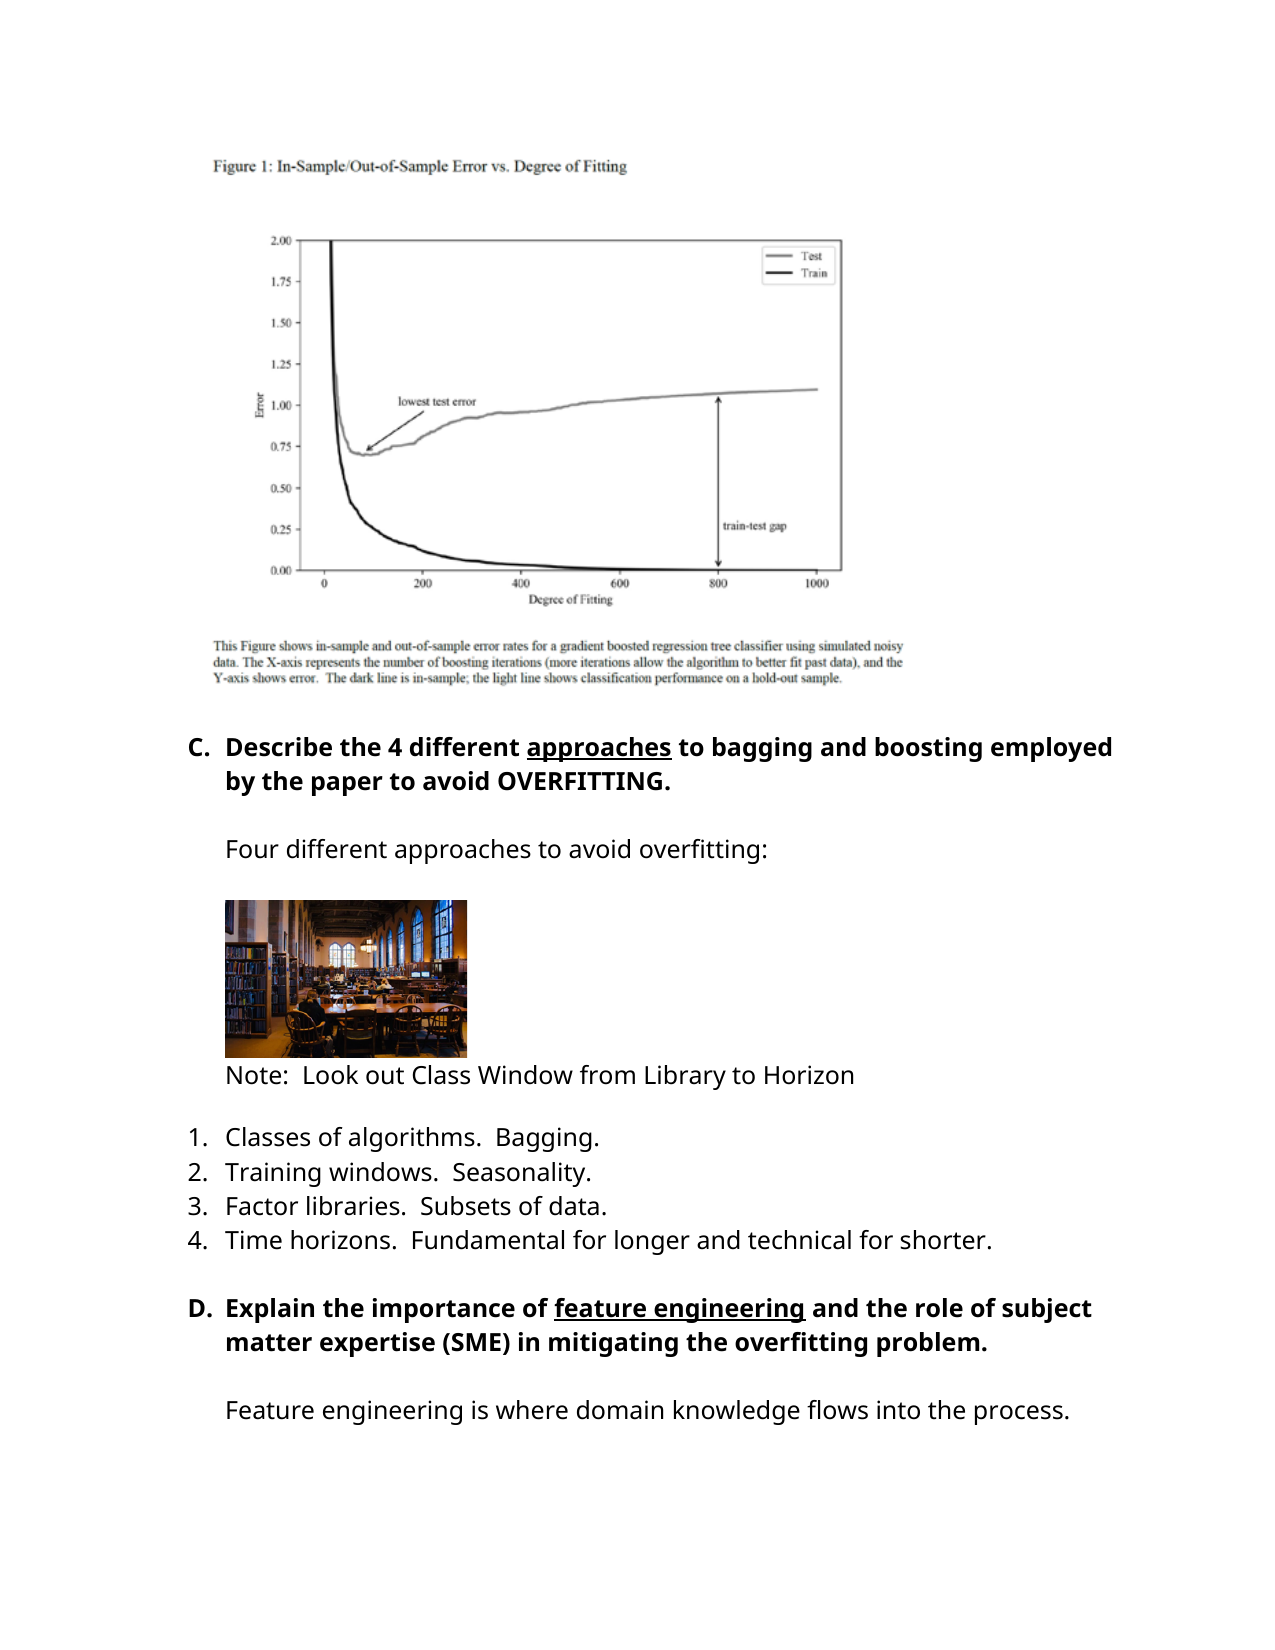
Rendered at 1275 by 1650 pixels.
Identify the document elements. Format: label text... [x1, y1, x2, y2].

list Classes of algorithms. Bagging. [187, 1120, 1125, 1154]
list Factor libraries. Subsets of data. [187, 1188, 1125, 1222]
list Four different approaches to avoid overfitting: [225, 832, 1125, 866]
list Feature engineering is where domain knowledge flows into the process. [225, 1393, 1125, 1427]
list Note: Look out Class Window from Library to Horizon [187, 1057, 1125, 1091]
list Time horizons. Fundamental for longer and technical for shorter. [187, 1222, 1125, 1256]
picture [199, 150, 914, 696]
list Training windows. Seasonality. [187, 1154, 1125, 1188]
list Describe the 4 different approaches to bagging and boosting employed by the paper to avoid OVERFITTING. [187, 730, 1125, 798]
list Explain the importance of feature engineering and the role of subject matter expertise (SME) in mitigating the overfitting problem. [187, 1290, 1125, 1358]
picture [225, 900, 468, 1058]
